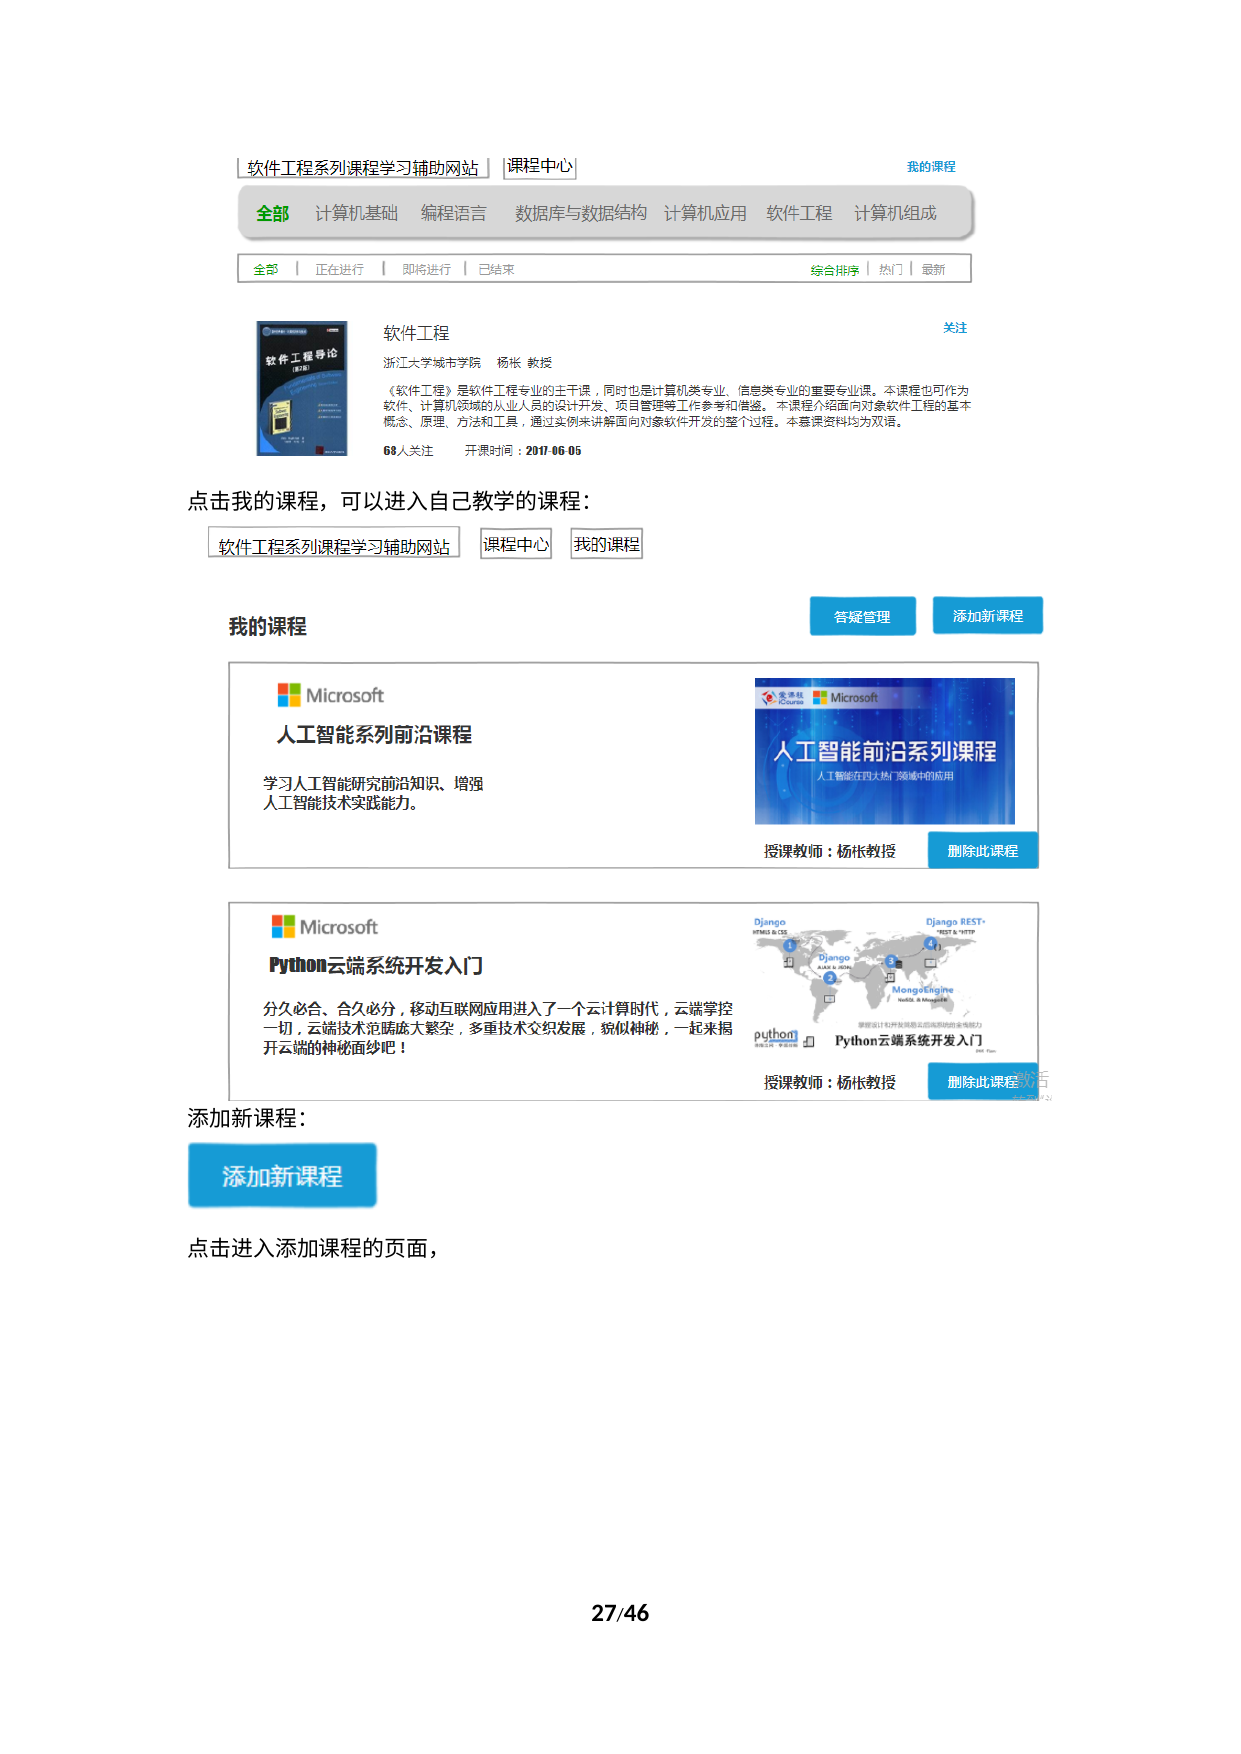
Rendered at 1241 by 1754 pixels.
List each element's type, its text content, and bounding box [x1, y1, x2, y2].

picture [187, 516, 1052, 1101]
picture [187, 158, 1053, 473]
text 添加新课程： [187, 1101, 1053, 1133]
picture [187, 1133, 383, 1211]
text 点击我的课程，可以进入自己教学的课程： [187, 483, 1053, 516]
text 点击进入添加课程的页面， [187, 1231, 1053, 1263]
